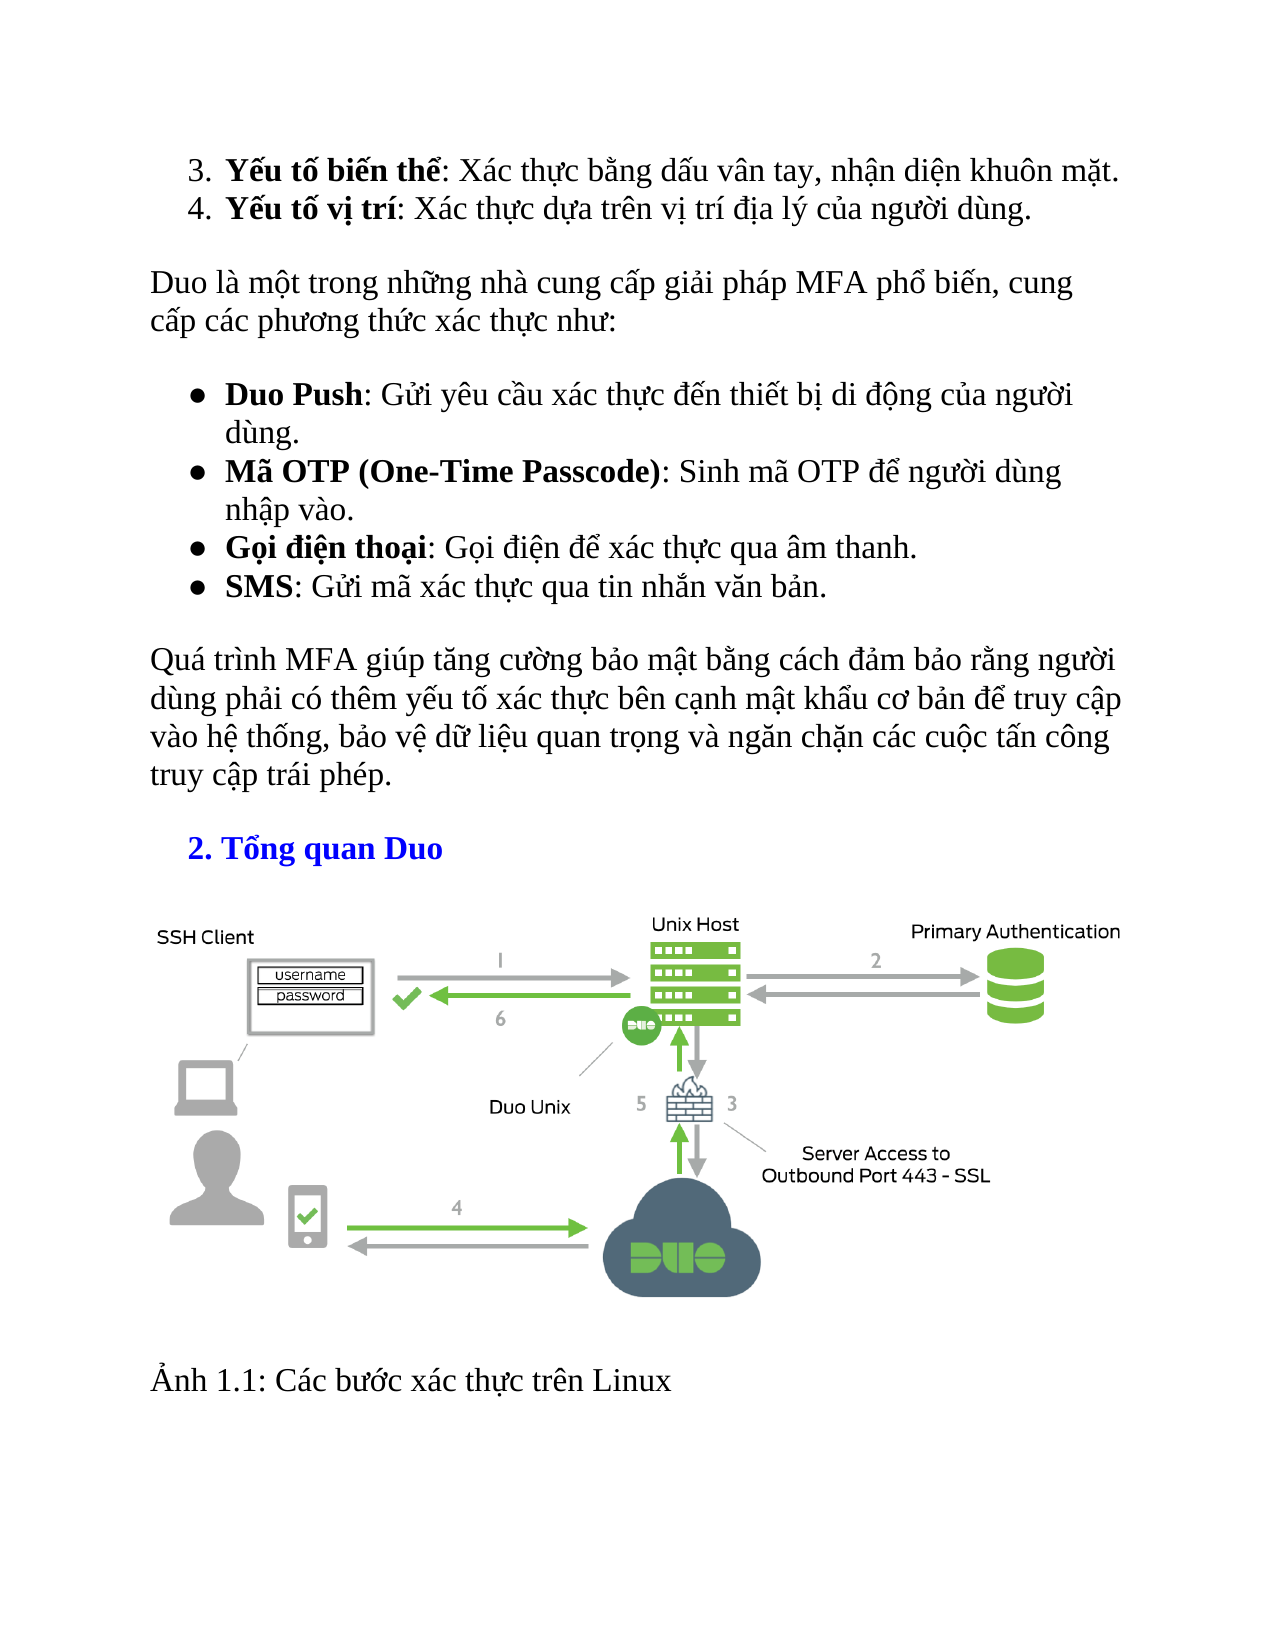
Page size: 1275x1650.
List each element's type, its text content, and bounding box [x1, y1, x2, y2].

list Mã OTP (One-Time Passcode): Sinh mã OTP để người dùng nhập vào. [187, 451, 1125, 527]
text Ảnh 1.1: Các bước xác thực trên Linux [150, 1360, 1125, 1398]
list Yếu tố vị trí: Xác thực dựa trên vị trí địa lý của người dùng. [187, 188, 1125, 227]
text Quá trình MFA giúp tăng cường bảo mật bằng cách đảm bảo rằng người dùng phải có thêm yếu tố xác thực bên cạnh mật khẩu cơ bản để truy cập vào hệ thống, bảo vệ dữ liệu quan trọng và ngăn chặn các cuộc tấn công truy cập trái phép. [150, 639, 1125, 793]
list Duo Push: Gửi yêu cầu xác thực đến thiết bị di động của người dùng. [187, 374, 1125, 451]
list Gọi điện thoại: Gọi điện để xác thực qua âm thanh. [187, 527, 1125, 566]
list Yếu tố biến thể: Xác thực bằng dấu vân tay, nhận diện khuôn mặt. [187, 150, 1125, 188]
list SMS: Gửi mã xác thực qua tin nhắn văn bản. [187, 566, 1125, 604]
picture [150, 902, 1125, 1311]
text Duo là một trong những nhà cung cấp giải pháp MFA phổ biến, cung cấp các phương thức xác thực như: [150, 262, 1125, 339]
subtitle 2. Tổng quan Duo [187, 828, 1125, 867]
